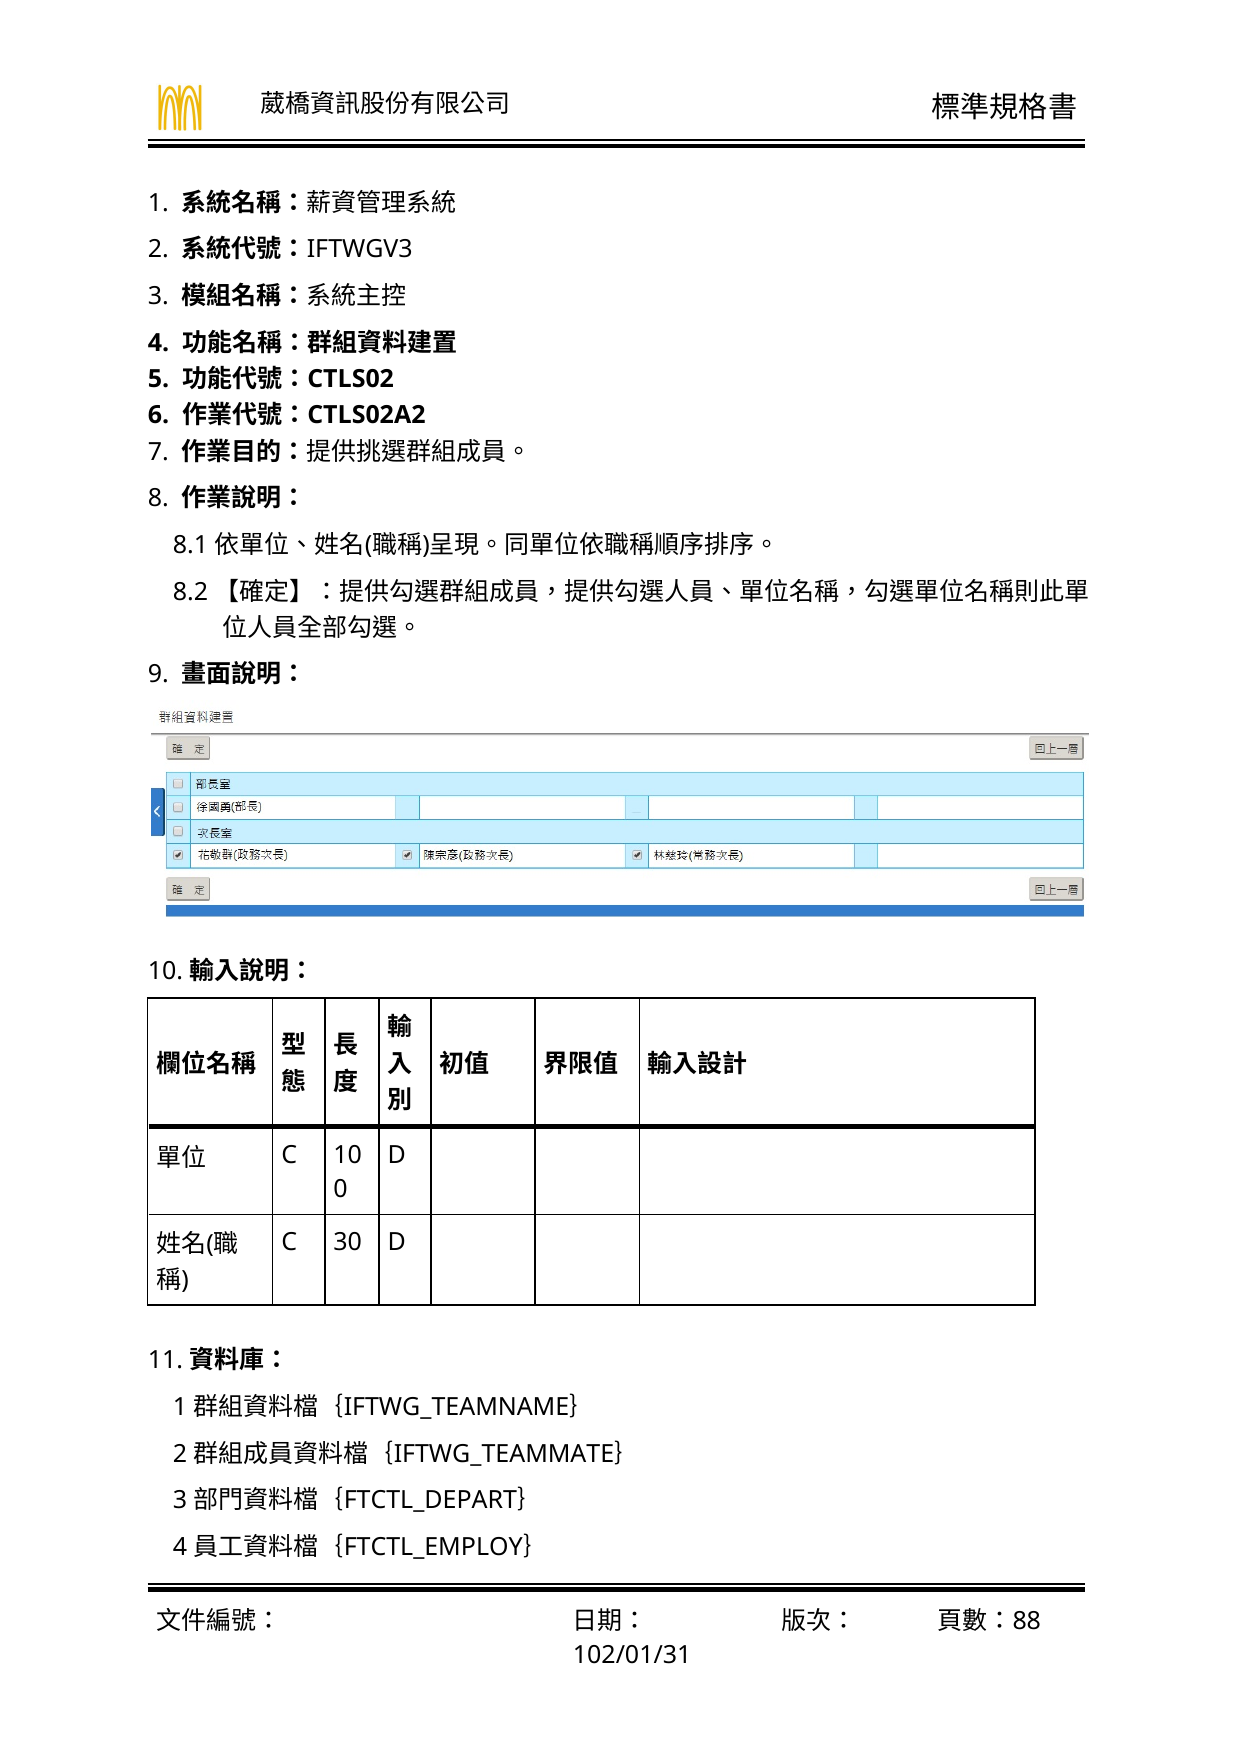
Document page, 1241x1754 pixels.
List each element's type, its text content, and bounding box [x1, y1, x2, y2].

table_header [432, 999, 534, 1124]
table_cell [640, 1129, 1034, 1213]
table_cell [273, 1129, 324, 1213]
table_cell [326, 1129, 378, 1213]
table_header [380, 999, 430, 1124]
text 8.2 【確定】：提供勾選群組成員，提供勾選人員、單位名稱，勾選單位名稱則此單位人員全部勾選。 [173, 571, 1092, 643]
text 3 部門資料檔｛FTCTL_DEPART｝ [173, 1480, 1092, 1516]
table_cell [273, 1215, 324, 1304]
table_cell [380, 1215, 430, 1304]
text 11. 資料庫： [148, 1340, 1092, 1376]
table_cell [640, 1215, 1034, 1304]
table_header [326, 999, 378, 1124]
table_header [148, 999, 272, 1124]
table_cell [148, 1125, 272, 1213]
text 4 員工資料檔｛FTCTL_EMPLOY｝ [173, 1526, 1092, 1563]
text 1 群組資料檔｛IFTWG_TEAMNAME｝ [173, 1386, 1092, 1423]
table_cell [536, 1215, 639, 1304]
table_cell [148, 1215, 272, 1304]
subtitle 4. 功能名稱：群組資料建置 [148, 322, 1092, 358]
text 2. 系統代號：IFTWGV3 [148, 229, 1092, 265]
text 9. 畫面說明： [148, 654, 1092, 690]
text 8. 作業說明： [148, 478, 1092, 514]
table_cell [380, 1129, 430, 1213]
text 8.1 依單位、姓名(職稱)呈現。同單位依職稱順序排序。 [173, 524, 1092, 561]
text 1. 系統名稱：薪資管理系統 [148, 182, 1092, 218]
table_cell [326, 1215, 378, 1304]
text 2 群組成員資料檔｛IFTWG_TEAMMATE｝ [173, 1433, 1092, 1469]
picture [156, 83, 203, 131]
subtitle 5. 功能代號：CTLS02 [148, 358, 1092, 395]
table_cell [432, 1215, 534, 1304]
picture [151, 700, 1089, 917]
text 7. 作業目的：提供挑選群組成員。 [148, 431, 1092, 467]
text 3. 模組名稱：系統主控 [148, 276, 1092, 312]
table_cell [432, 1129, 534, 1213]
subtitle 6. 作業代號：CTLS02A2 [148, 395, 1092, 431]
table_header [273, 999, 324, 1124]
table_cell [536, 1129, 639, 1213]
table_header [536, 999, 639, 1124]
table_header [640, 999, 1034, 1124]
text 10. 輸入說明： [148, 950, 1092, 987]
